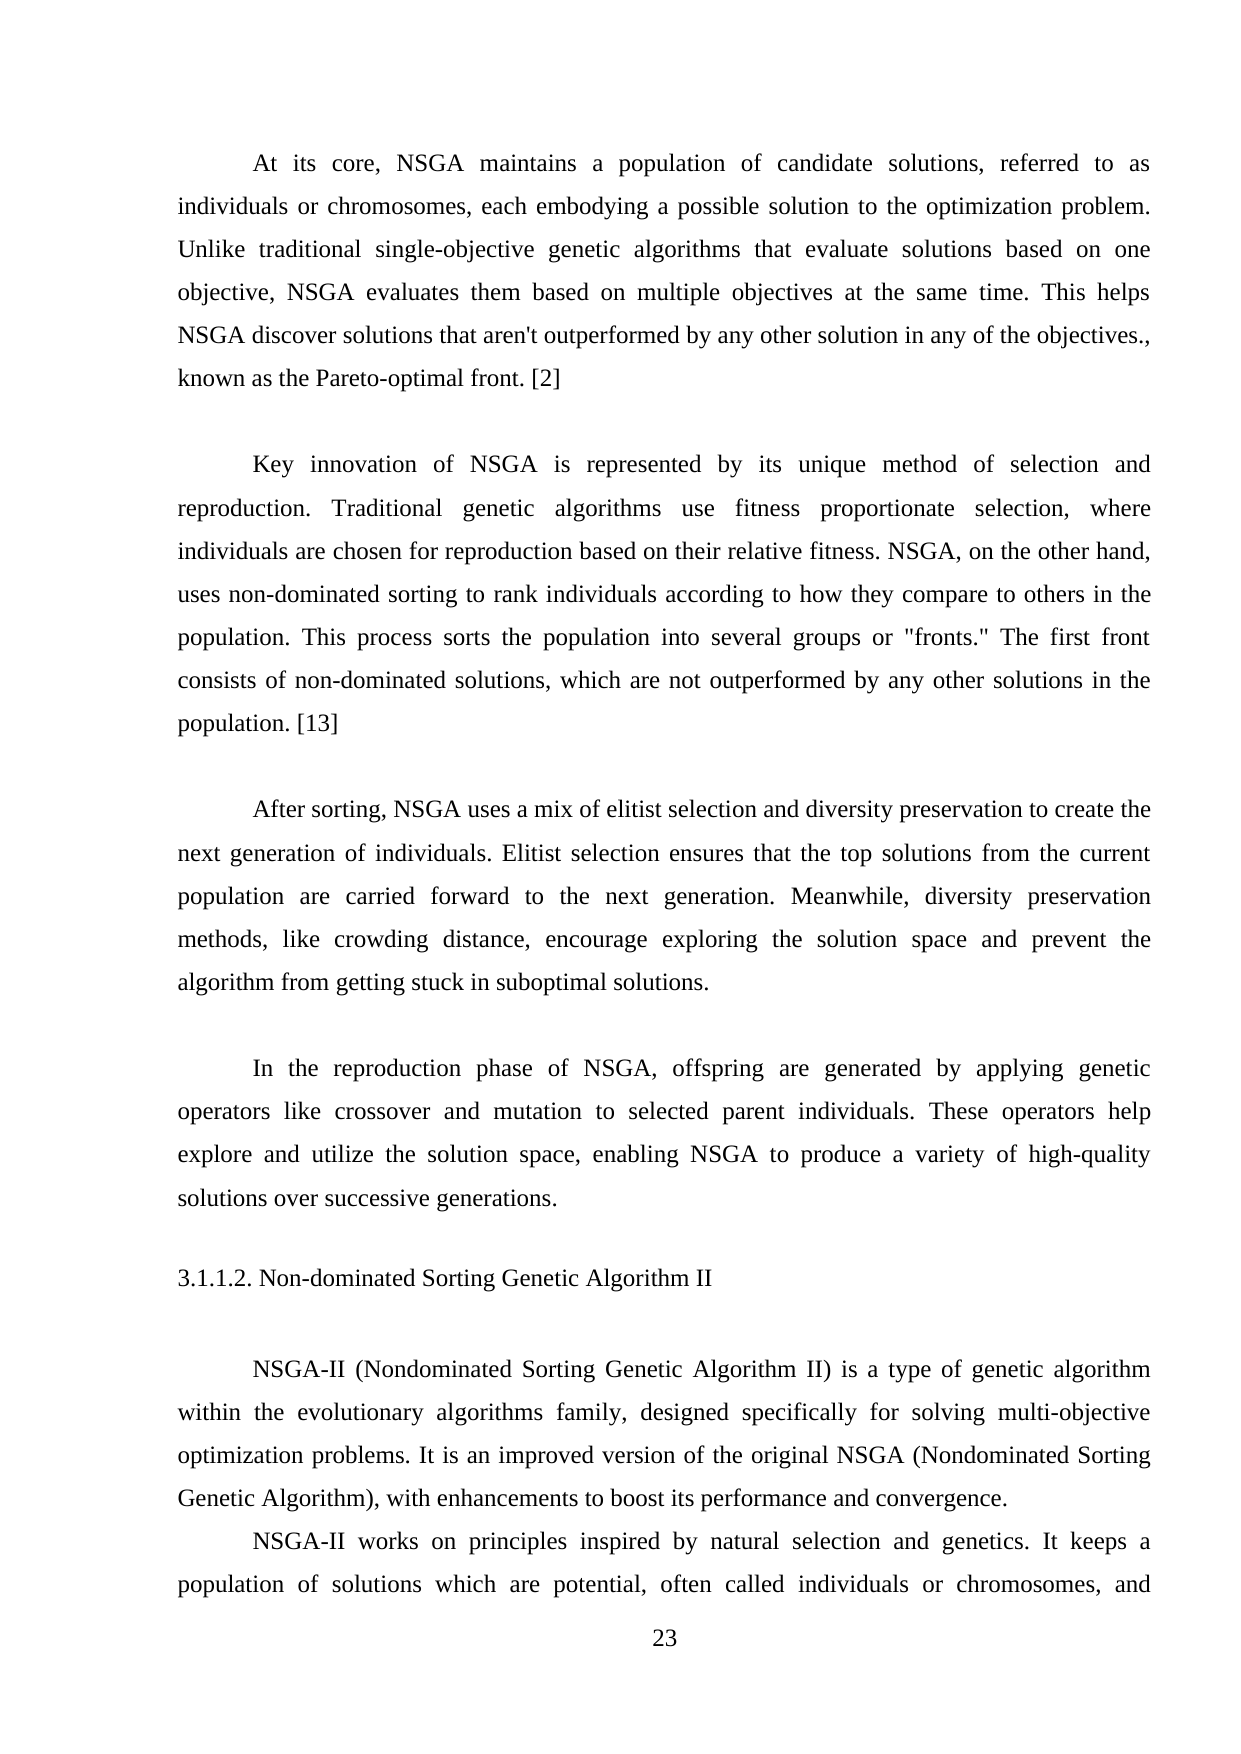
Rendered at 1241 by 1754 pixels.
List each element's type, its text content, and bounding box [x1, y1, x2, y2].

text After sorting, NSGA uses a mix of elitist selection and diversity preservation to create the next generation of individuals. Elitist selection ensures that the top solutions from the current population are carried forward to the next generation. Meanwhile, diversity preservation methods, like crowding distance, encourage exploring the solution space and prevent the algorithm from getting stuck in suboptimal solutions. [177, 794, 1152, 996]
text NSGA-II (Nondominated Sorting Genetic Algorithm II) is a type of genetic algorithm within the evolutionary algorithms family, designed specifically for solving multi-objective optimization problems. It is an improved version of the original NSGA (Nondominated Sorting Genetic Algorithm), with enhancements to boost its performance and convergence. [177, 1354, 1152, 1512]
subtitle 3.1.1.2. Non-dominated Sorting Genetic Algorithm II [177, 1263, 1152, 1292]
text At its core, NSGA maintains a population of candidate solutions, referred to as individuals or chromosomes, each embodying a possible solution to the optimization problem. Unlike traditional single-objective genetic algorithms that evaluate solutions based on one objective, NSGA evaluates them based on multiple objectives at the same time. This helps NSGA discover solutions that aren't outperformed by any other solution in any of the objectives., known as the Pareto-optimal front. [177, 148, 1152, 392]
text Key innovation of NSGA is represented by its unique method of selection and reproduction. Traditional genetic algorithms use fitness proportionate selection, where individuals are chosen for reproduction based on their relative fitness. NSGA, on the other hand, uses non-dominated sorting to rank individuals according to how they compare to others in the population. This process sorts the population into several groups or "fronts." The first front consists of non-dominated solutions, which are not outperformed by any other solutions in the population. [177, 449, 1152, 737]
text In the reproduction phase of NSGA, offspring are generated by applying genetic operators like crossover and mutation to selected parent individuals. These operators help explore and utilize the solution space, enabling NSGA to produce a variety of high-quality solutions over successive generations. [177, 1053, 1152, 1211]
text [177, 1526, 1152, 1598]
